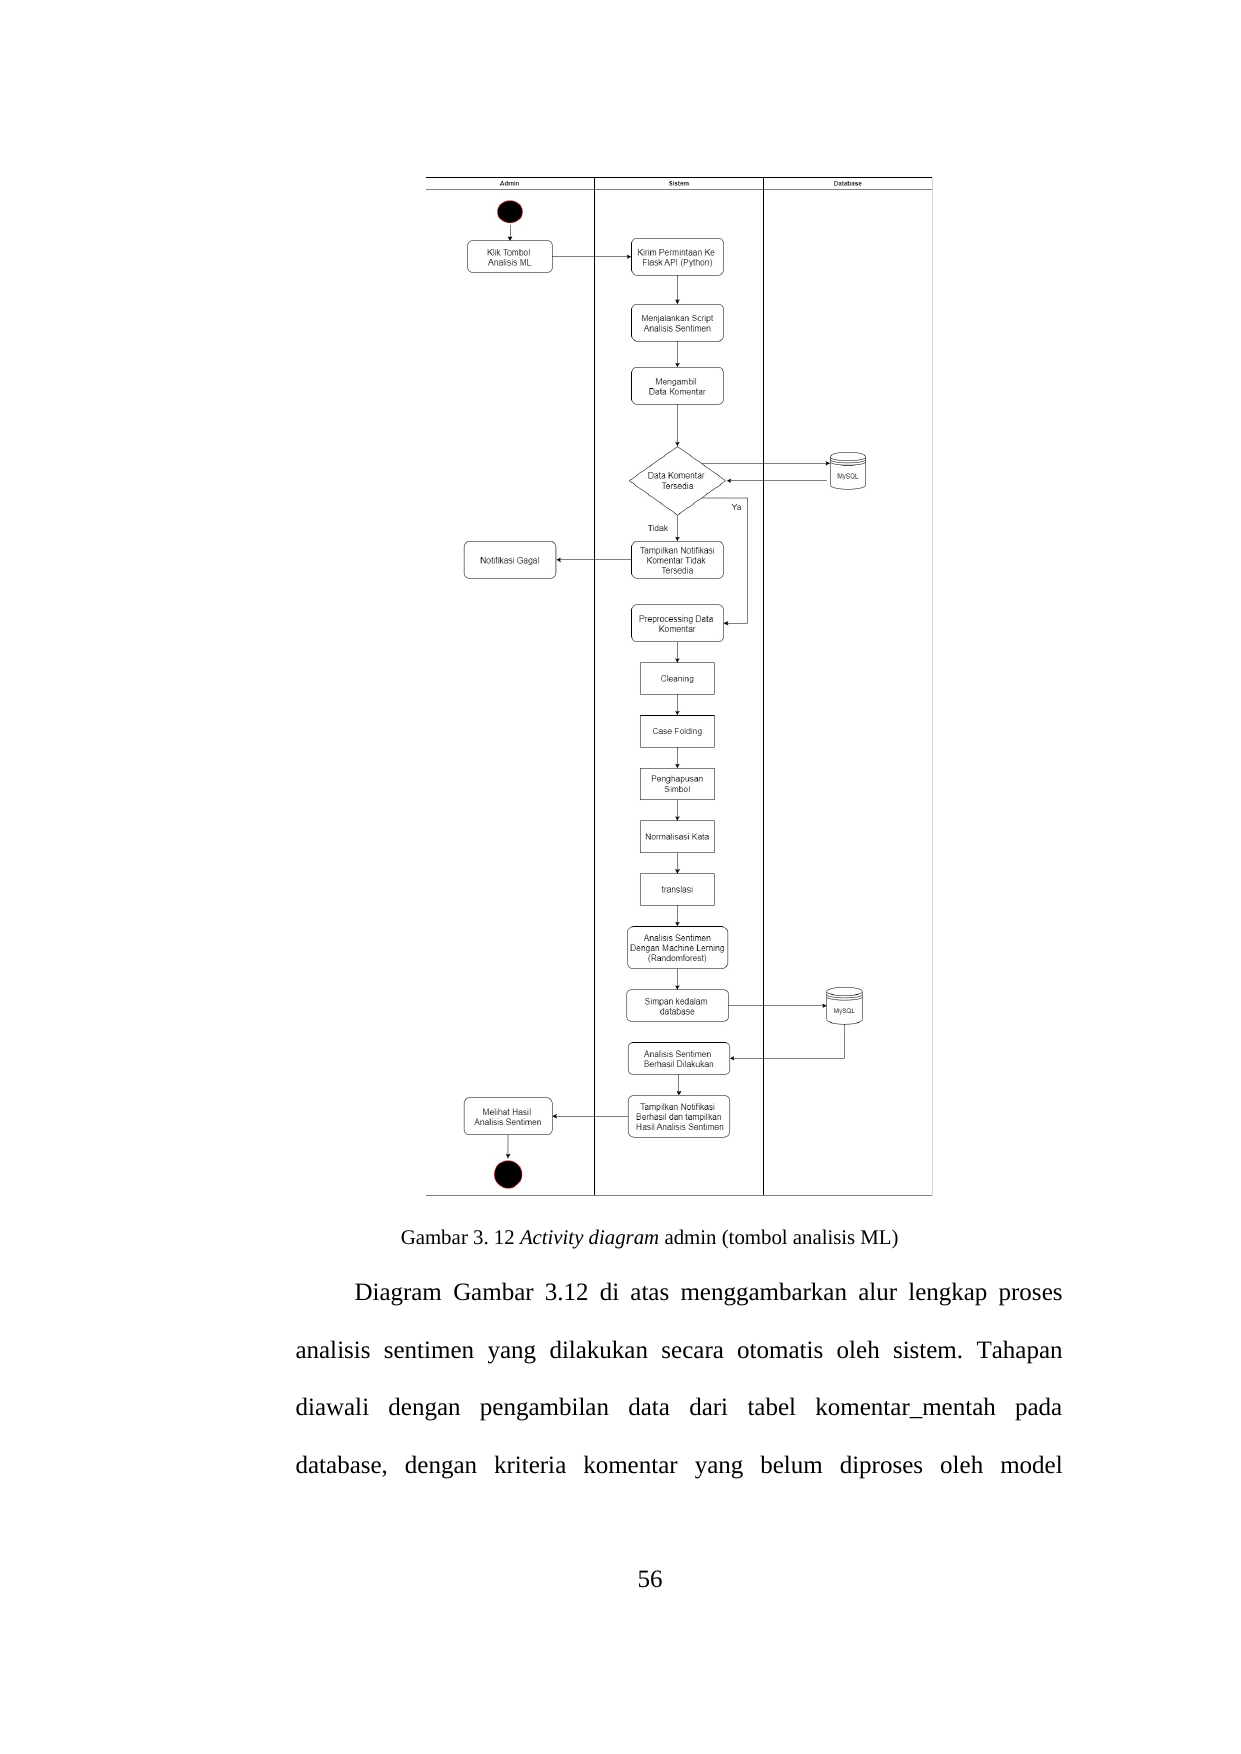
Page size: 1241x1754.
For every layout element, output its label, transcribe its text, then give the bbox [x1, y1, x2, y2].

picture [426, 177, 933, 1196]
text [295, 1277, 1063, 1478]
